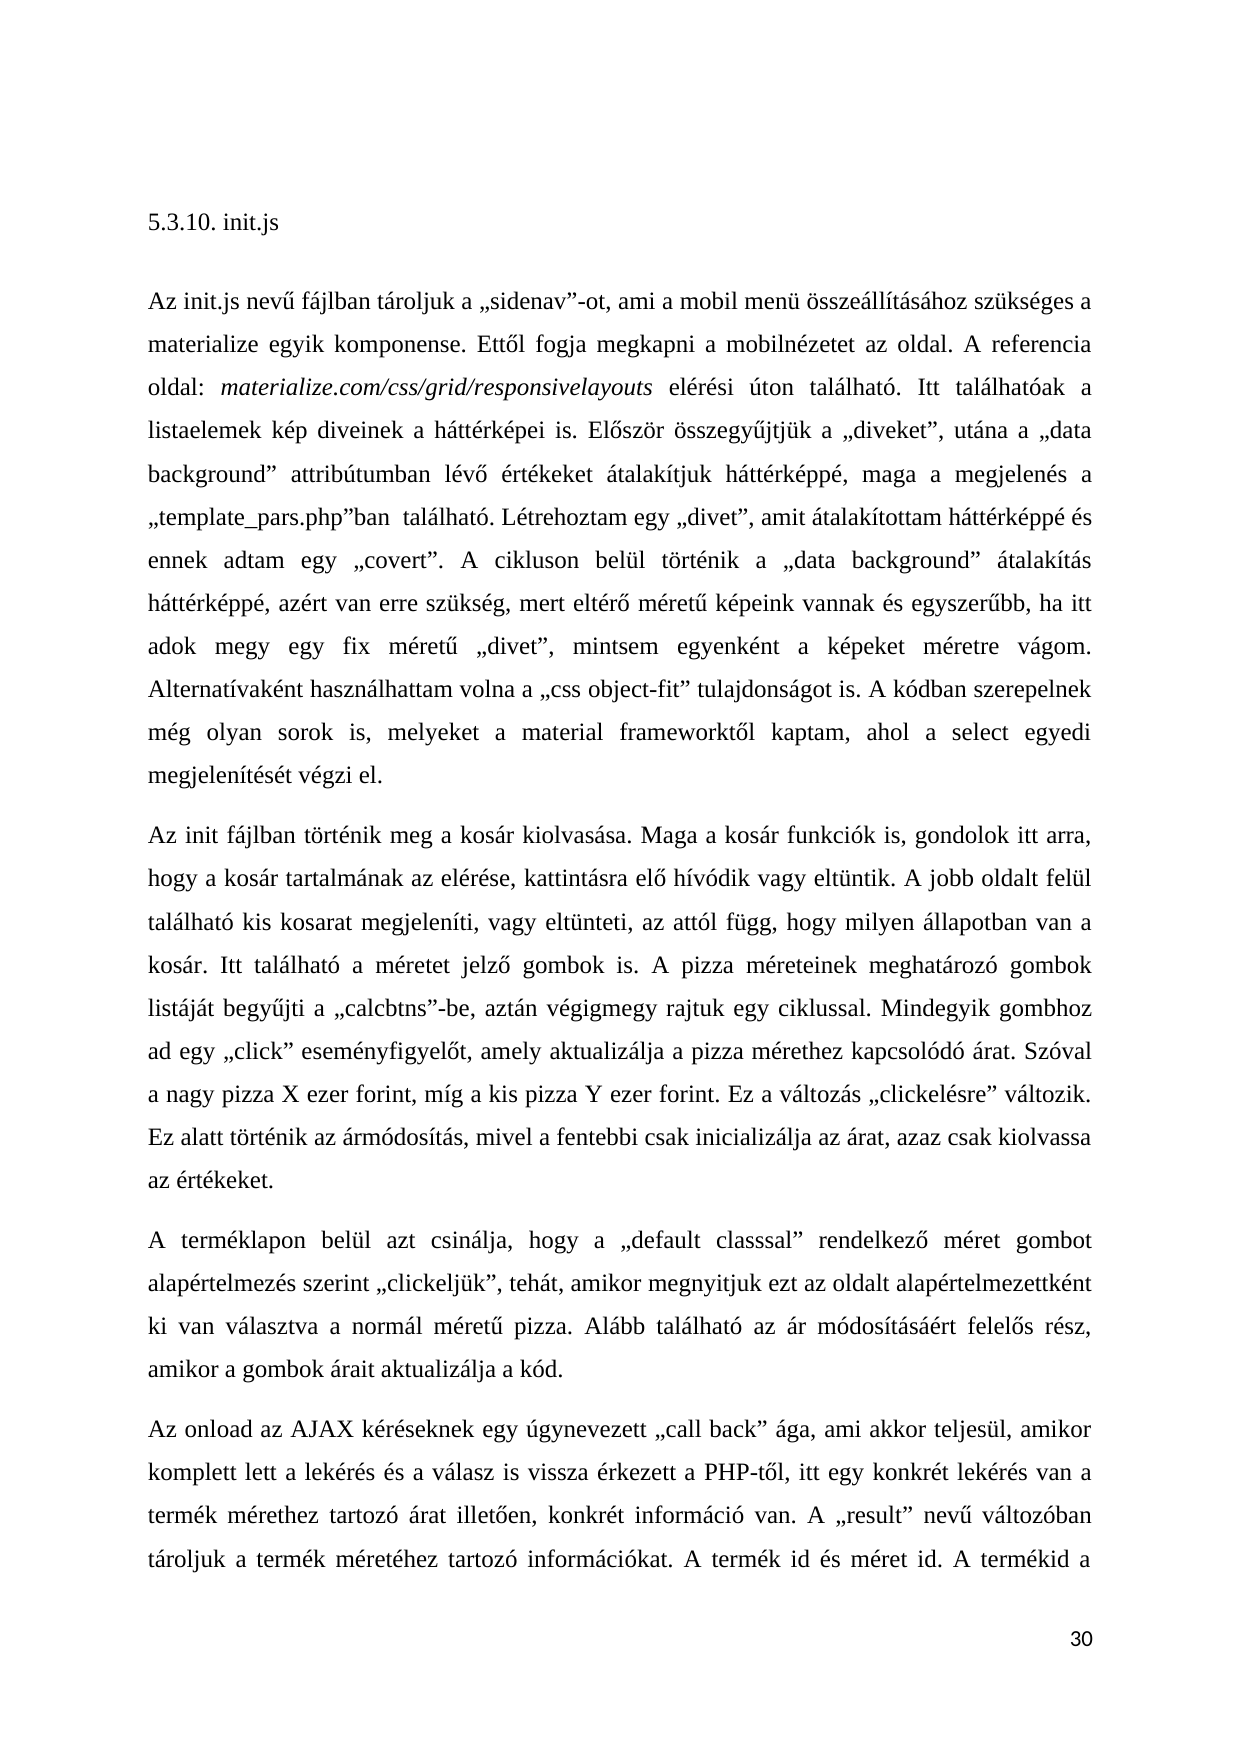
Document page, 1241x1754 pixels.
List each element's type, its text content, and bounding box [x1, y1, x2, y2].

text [148, 1414, 1093, 1572]
subtitle 5.3.10. init.js [148, 207, 1093, 236]
text Az init fájlban történik meg a kosár kiolvasása. Maga a kosár funkciók is, gondolok itt arra, hogy a kosár tartalmának az elérése, kattintásra elő hívódik vagy eltüntik. A jobb oldalt felül található kis kosarat megjeleníti, vagy eltünteti, az attól függ, hogy milyen állapotban van a kosár. Itt található a méretet jelző gombok is. A pizza méreteinek meghatározó gombok listáját begyűjti a „calcbtns”-be, aztán végigmegy rajtuk egy ciklussal. Mindegyik gombhoz ad egy „click” eseményfigyelőt, amely aktualizálja a pizza mérethez kapcsolódó árat. Szóval a nagy pizza X ezer forint, míg a kis pizza Y ezer forint. Ez a változás „clickelésre” változik. Ez alatt történik az ármódosítás, mivel a fentebbi csak inicializálja az árat, azaz csak kiolvassa az értékeket. [148, 820, 1093, 1194]
text A terméklapon belül azt csinálja, hogy a „default classsal” rendelkező méret gombot alapértelmezés szerint „clickeljük”, tehát, amikor megnyitjuk ezt az oldalt alapértelmezettként ki van választva a normál méretű pizza. Alább található az ár módosításáért felelős rész, amikor a gombok árait aktualizálja a kód. [148, 1225, 1093, 1383]
text Az init.js nevű fájlban tároljuk a „sidenav”-ot, ami a mobil menü összeállításához szükséges a materialize egyik komponense. Ettől fogja megkapni a mobilnézetet az oldal. A referencia oldal: materialize.com/css/grid/responsivelayouts elérési úton található. Itt találhatóak a listaelemek kép diveinek a háttérképei is. Először összegyűjtjük a „diveket”, utána a „data background” attribútumban lévő értékeket átalakítjuk háttérképpé, maga a megjelenés a „template_pars.php”ban található. Létrehoztam egy „divet”, amit átalakítottam háttérképpé és ennek adtam egy „covert”. A cikluson belül történik a „data background” átalakítás háttérképpé, azért van erre szükség, mert eltérő méretű képeink vannak és egyszerűbb, ha itt adok megy egy fix méretű „divet”, mintsem egyenként a képeket méretre vágom. Alternatívaként használhattam volna a „css object-fit” tulajdonságot is. A kódban szerepelnek még olyan sorok is, melyeket a material frameworktől kaptam, ahol a select egyedi megjelenítését végzi el. [148, 286, 1093, 789]
